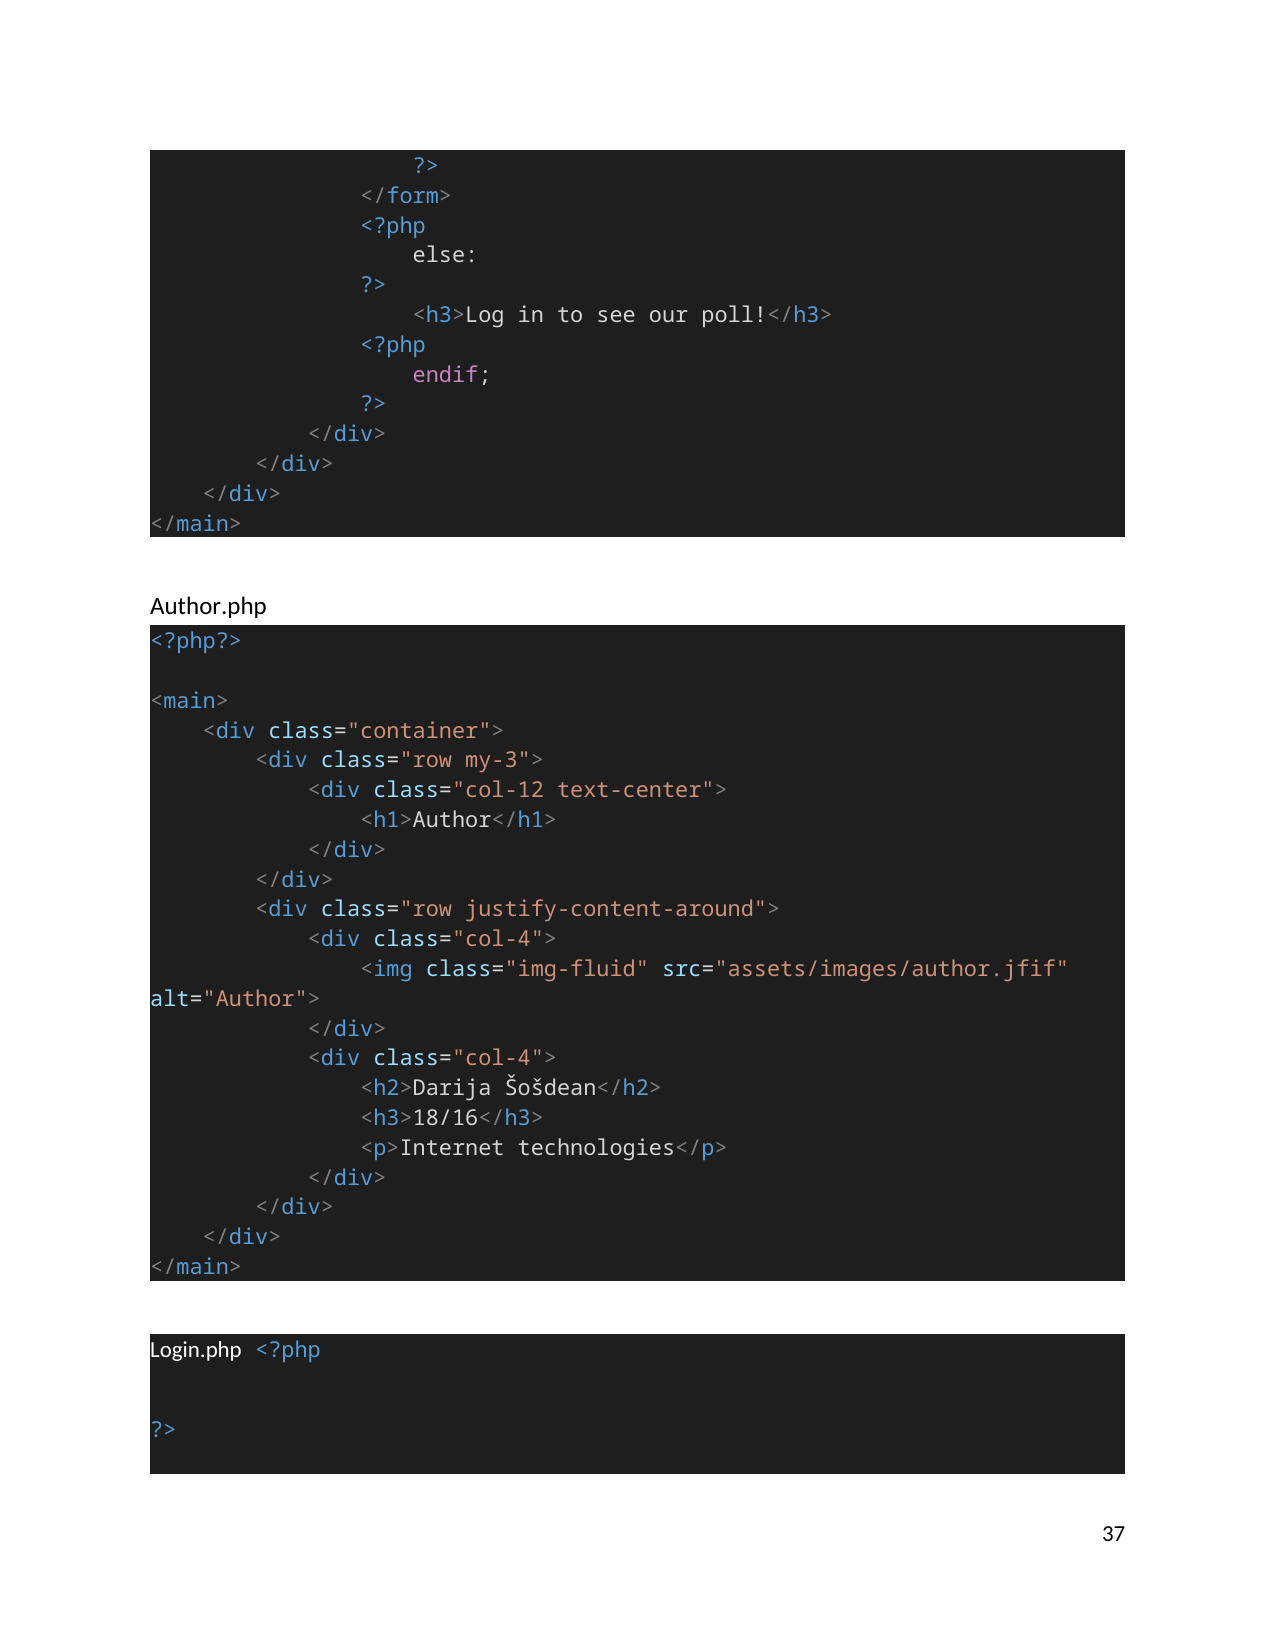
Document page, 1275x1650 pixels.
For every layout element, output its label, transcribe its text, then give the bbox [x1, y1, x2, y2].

text </div> [150, 864, 1125, 893]
text <p>Internet technologies</p> [150, 1132, 1125, 1162]
text <?php [150, 209, 1125, 239]
text </div> [150, 1191, 1125, 1221]
text <h2>Darija Šošdean</h2> [150, 1072, 1125, 1102]
text <div class="row justify-content-around"> [150, 893, 1125, 923]
text <div class="col-4"> [150, 923, 1125, 953]
text </main> [150, 507, 1125, 537]
text <div class="col-4"> [150, 1042, 1125, 1072]
text </div> [150, 1013, 1125, 1042]
subtitle Author.php [150, 590, 1125, 621]
text <h1>Author</h1> [150, 804, 1125, 834]
text <?php?> [150, 625, 1125, 655]
text </div> [150, 1221, 1125, 1251]
text <div class="container"> [150, 715, 1125, 744]
text <div class="row my-3"> [150, 744, 1125, 774]
text </form> [150, 180, 1125, 209]
text else: [150, 239, 1125, 269]
text <h3>18/16</h3> [150, 1102, 1125, 1132]
text ?> [150, 388, 1125, 418]
text </div> [150, 478, 1125, 507]
text </div> [150, 418, 1125, 448]
text </main> [150, 1251, 1125, 1281]
text </div> [150, 834, 1125, 864]
text </div> [150, 448, 1125, 478]
text <h3>Log in to see our poll!</h3> [150, 299, 1125, 329]
text ?> [150, 1414, 1125, 1444]
text endif; [150, 358, 1125, 388]
text <main> [150, 685, 1125, 715]
text <img class="img-fluid" src="assets/images/author.jfif" alt="Author"> [150, 953, 1125, 1013]
text ?> [150, 269, 1125, 299]
text <?php [150, 329, 1125, 358]
text Login.php <?php [150, 1334, 1125, 1363]
text <div class="col-12 text-center"> [150, 774, 1125, 804]
text ?> [150, 150, 1125, 180]
text </div> [150, 1162, 1125, 1191]
